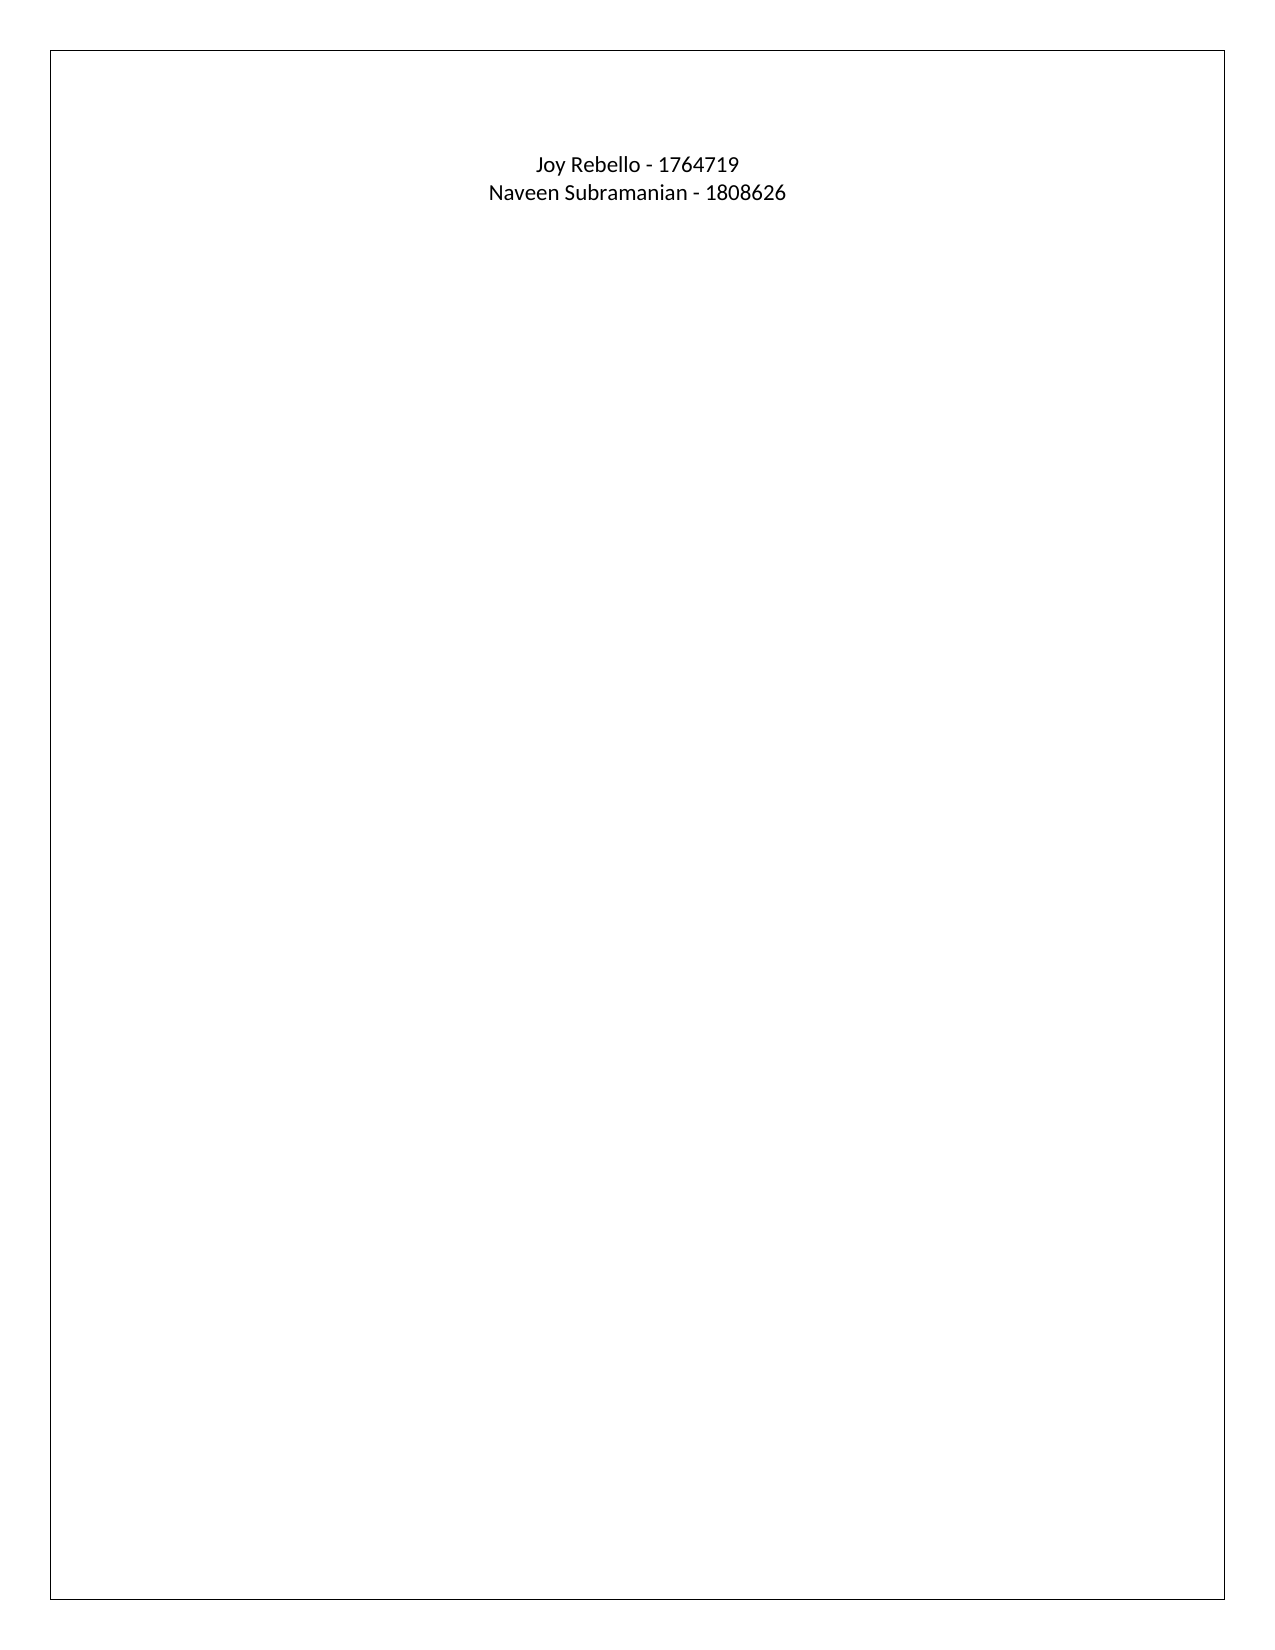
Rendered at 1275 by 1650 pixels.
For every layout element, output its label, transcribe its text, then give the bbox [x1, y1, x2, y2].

text Naveen Subramanian - 1808626 [150, 178, 1125, 206]
text Joy Rebello - 1764719 [150, 150, 1125, 178]
